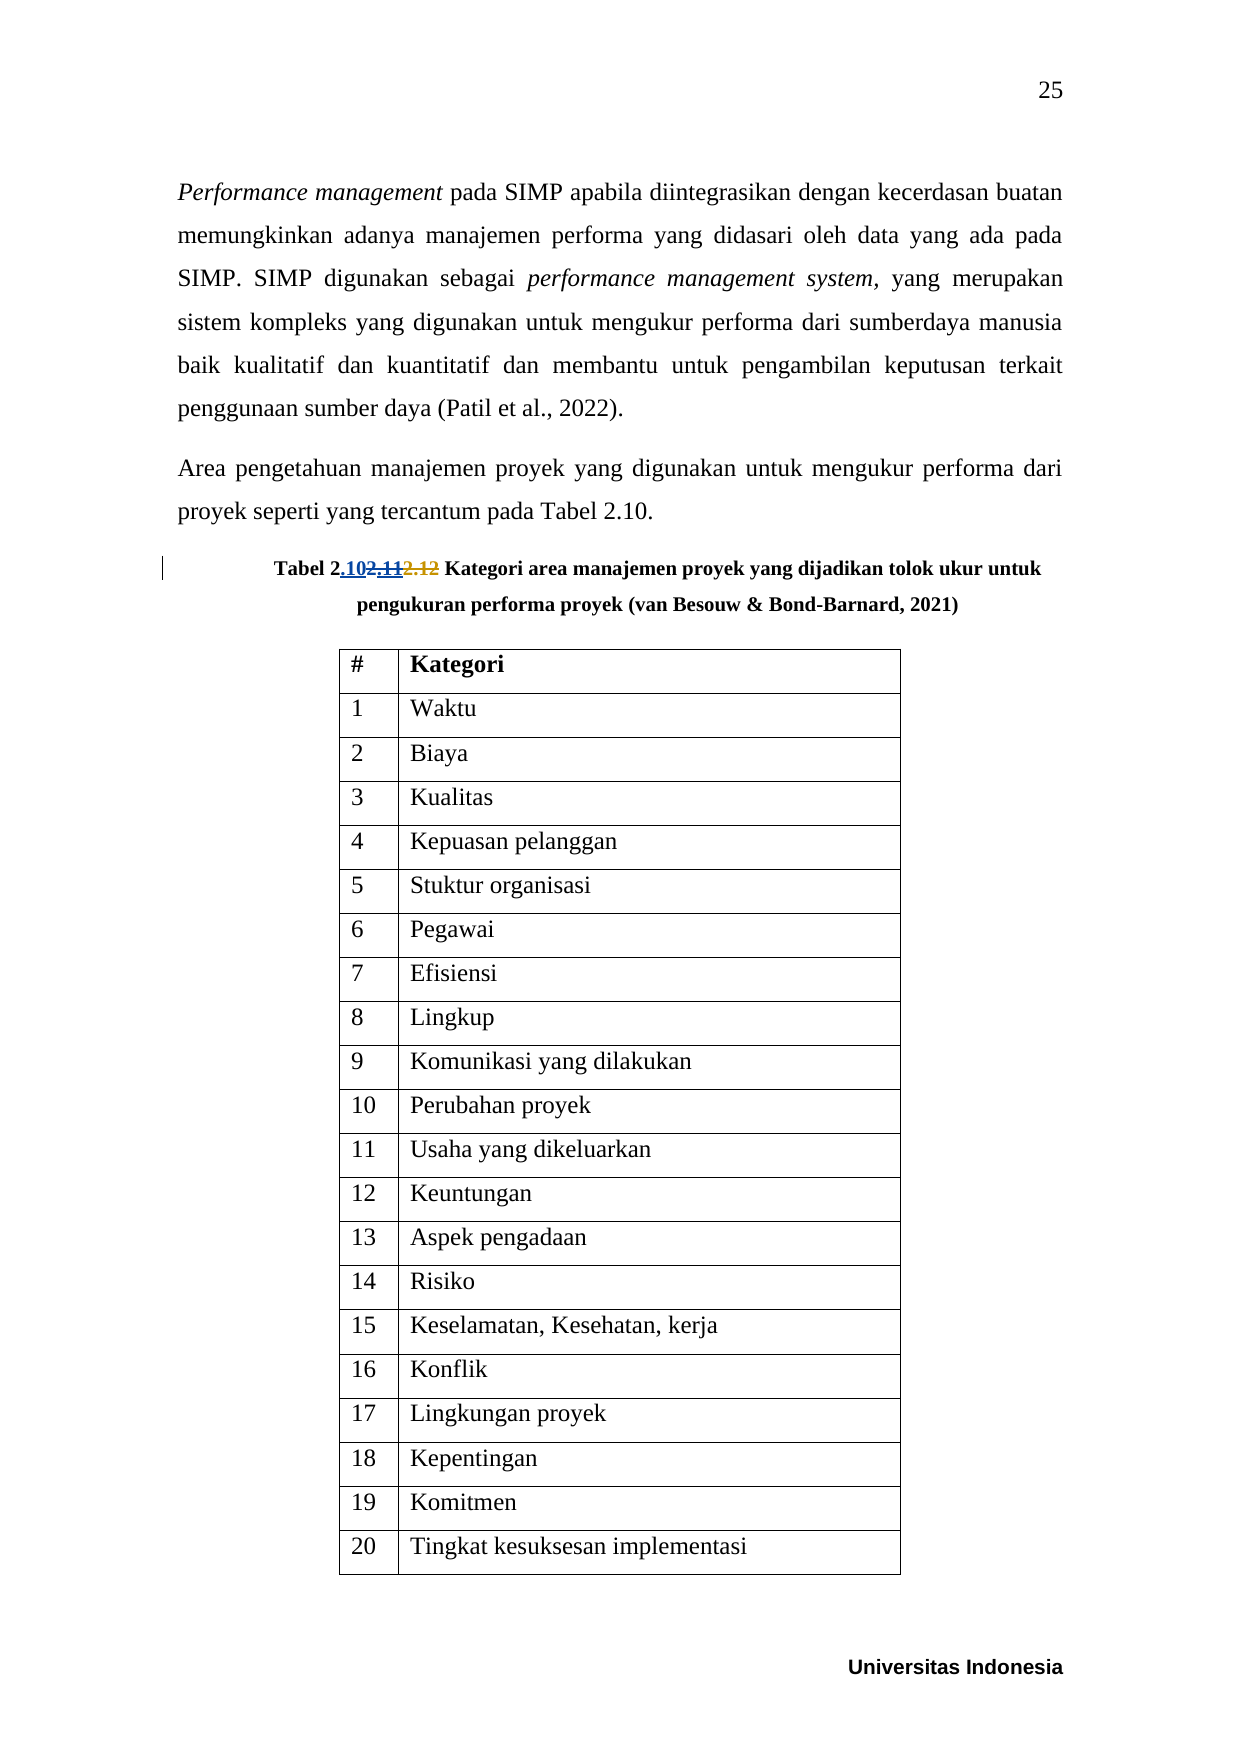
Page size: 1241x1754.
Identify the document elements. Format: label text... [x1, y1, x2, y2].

table_cell 13 [340, 1222, 398, 1265]
table_cell Komitmen [399, 1487, 900, 1530]
table_cell 11 [340, 1134, 398, 1177]
text Tabel 2 Kategori area manajemen proyek yang dijadikan tolok ukur untuk pengukuran performa proyek (van Besouw & Bond-Barnard, 2021) [252, 556, 1063, 616]
table_cell Aspek pengadaan [399, 1222, 900, 1265]
table_cell Keselamatan, Kesehatan, kerja [399, 1310, 900, 1353]
table_cell Lingkungan proyek [399, 1399, 900, 1442]
table_cell 3 [340, 782, 398, 825]
table_cell 4 [340, 826, 398, 869]
table_cell 15 [340, 1310, 398, 1353]
table_cell 19 [340, 1487, 398, 1530]
table_header Kategori [399, 650, 900, 692]
table_cell 9 [340, 1046, 398, 1089]
table_cell 17 [340, 1399, 398, 1442]
table_cell 8 [340, 1002, 398, 1045]
table_cell Keuntungan [399, 1178, 900, 1221]
table_cell Pegawai [399, 914, 900, 957]
table_cell Stuktur organisasi [399, 870, 900, 913]
table_cell 16 [340, 1355, 398, 1397]
table_cell 6 [340, 914, 398, 957]
table_cell Usaha yang dikeluarkan [399, 1134, 900, 1177]
table_cell 12 [340, 1178, 398, 1221]
table_cell Tingkat kesuksesan implementasi [399, 1531, 900, 1574]
table_cell 1 [340, 694, 398, 737]
table_cell 7 [340, 958, 398, 1001]
table_cell 20 [340, 1531, 398, 1574]
table_cell Komunikasi yang dilakukan [399, 1046, 900, 1089]
table_cell Kepentingan [399, 1443, 900, 1486]
table_cell Waktu [399, 694, 900, 737]
table_cell Risiko [399, 1266, 900, 1309]
table_cell 5 [340, 870, 398, 913]
table_cell Efisiensi [399, 958, 900, 1001]
table_cell 18 [340, 1443, 398, 1486]
table_cell 2 [340, 738, 398, 781]
table_cell 10 [340, 1090, 398, 1133]
table_cell Perubahan proyek [399, 1090, 900, 1133]
table_cell Biaya [399, 738, 900, 781]
table_cell Kepuasan pelanggan [399, 826, 900, 869]
table_cell Kualitas [399, 782, 900, 825]
table_cell Konflik [399, 1355, 900, 1397]
table_header # [340, 650, 398, 692]
text Performance management pada SIMP apabila diintegrasikan dengan kecerdasan buatan memungkinkan adanya manajemen performa yang didasari oleh data yang ada pada SIMP. SIMP digunakan sebagai performance management system, yang merupakan sistem kompleks yang digunakan untuk mengukur performa dari sumberdaya manusia baik kualitatif dan kuantitatif dan membantu untuk pengambilan keputusan terkait penggunaan sumber daya (Patil et al., 2022). [177, 177, 1063, 422]
table_cell 14 [340, 1266, 398, 1309]
table_cell Lingkup [399, 1002, 900, 1045]
